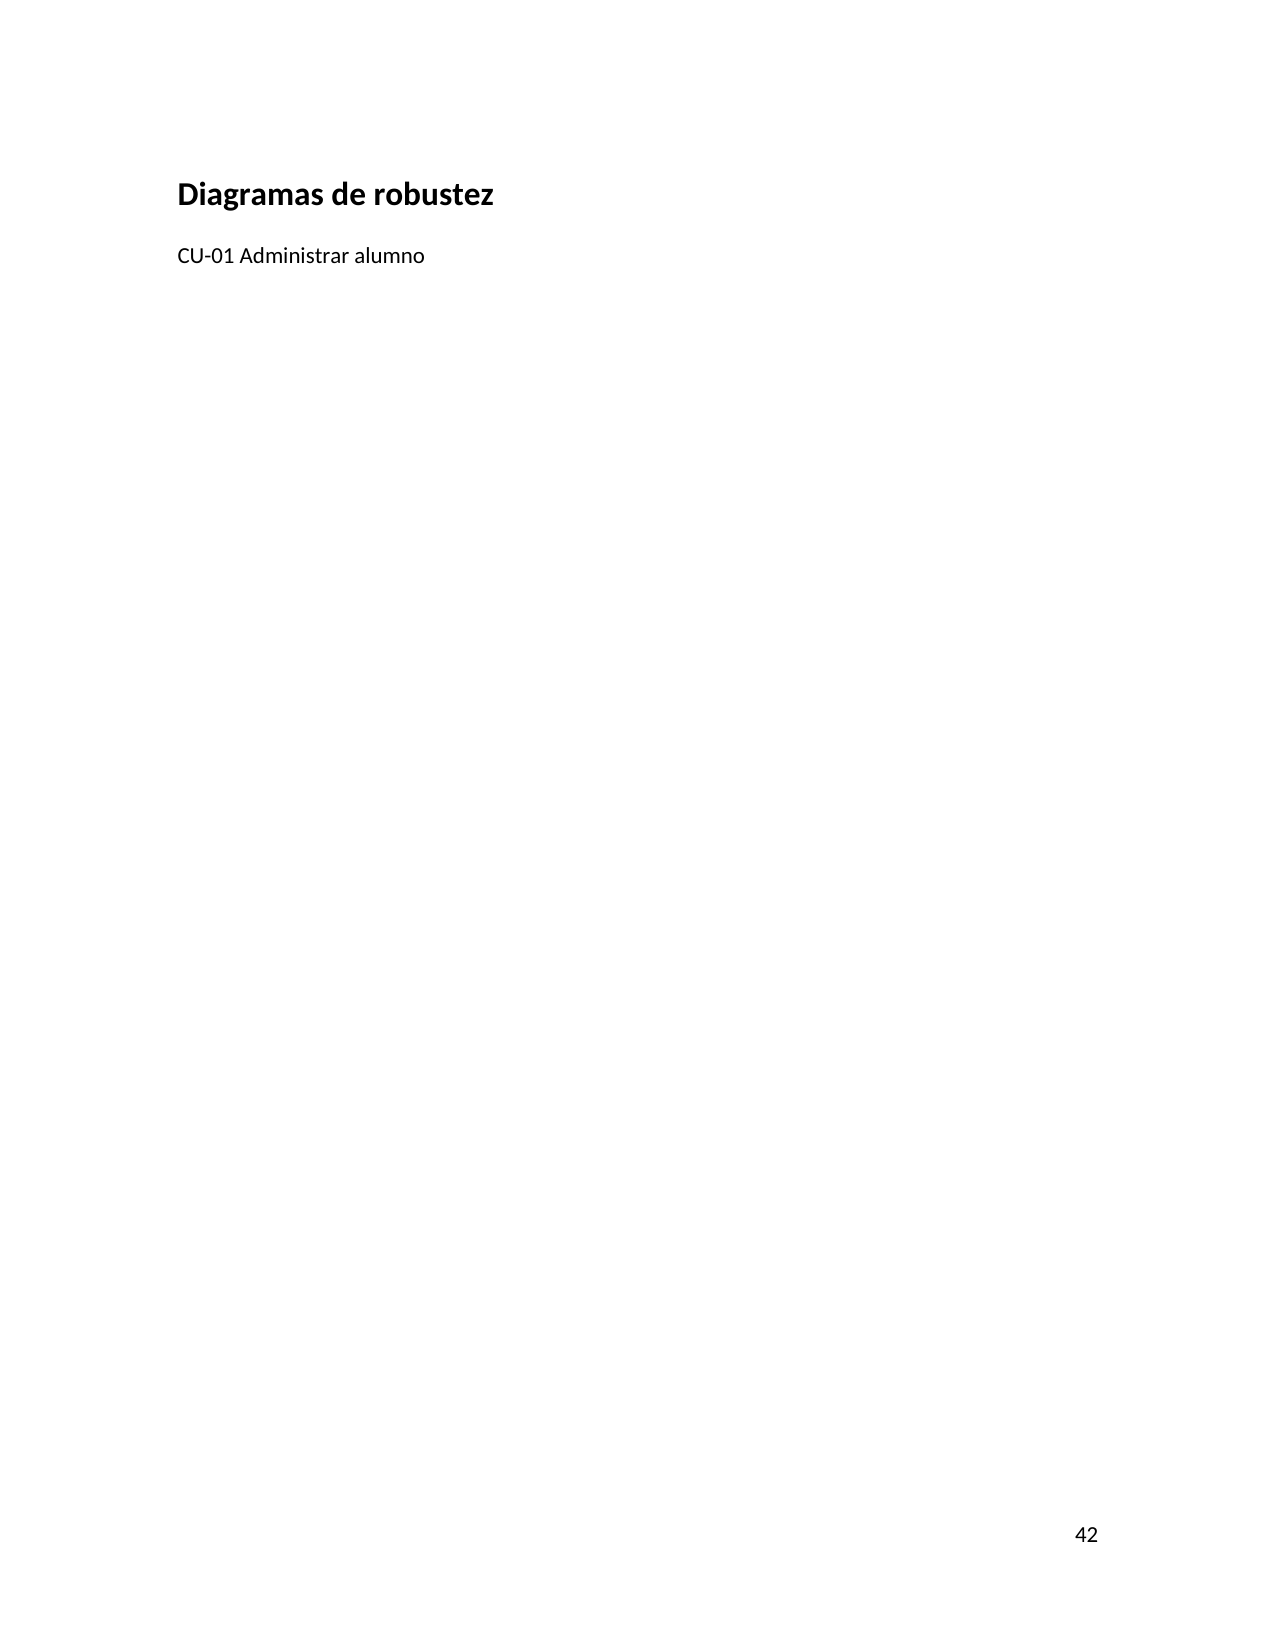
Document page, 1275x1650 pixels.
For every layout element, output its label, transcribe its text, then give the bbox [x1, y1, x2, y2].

subtitle Diagramas de robustez [177, 173, 1098, 213]
text CU-01 Administrar alumno [177, 242, 1098, 269]
